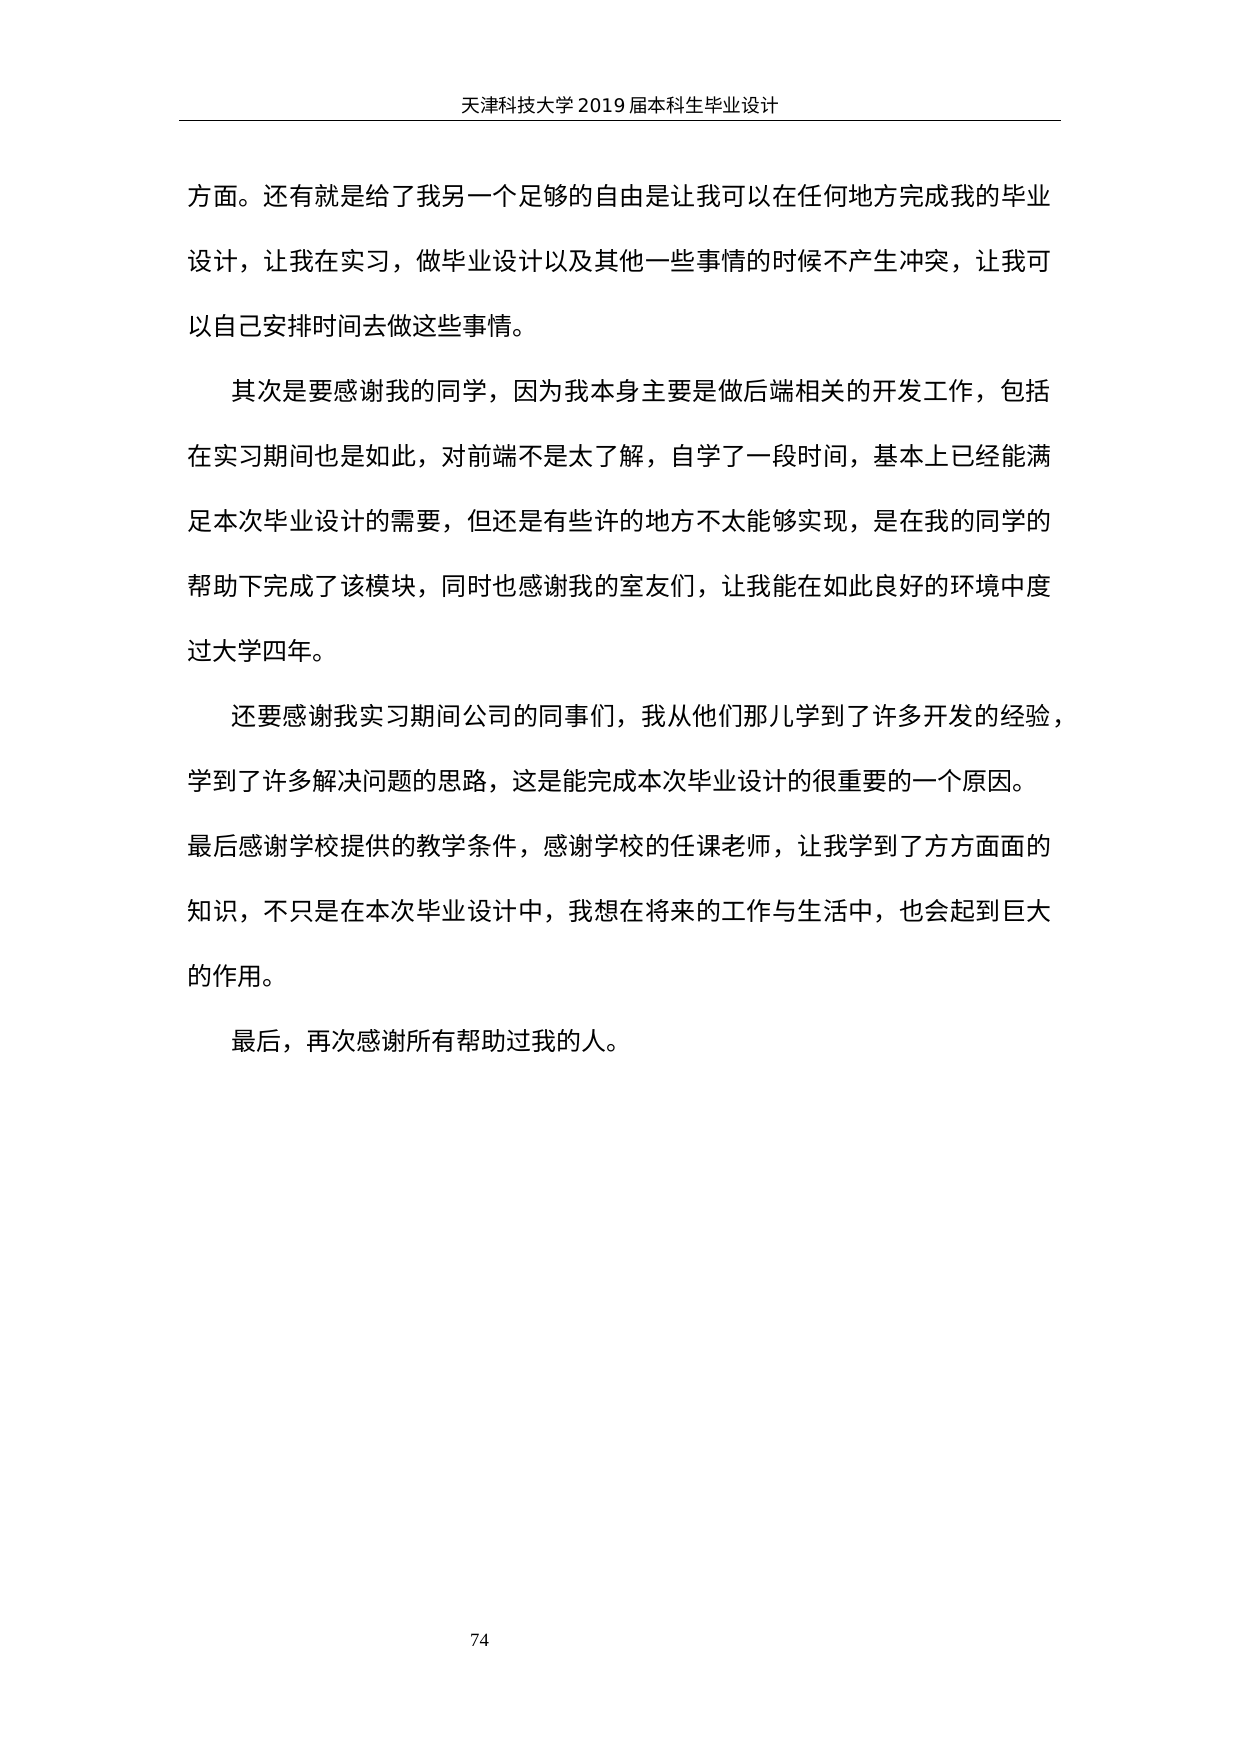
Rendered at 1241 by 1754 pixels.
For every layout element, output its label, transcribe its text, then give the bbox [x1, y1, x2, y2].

text 还要感谢我实习期间公司的同事们，我从他们那儿学到了许多开发的经验，学到了许多解决问题的思路，这是能完成本次毕业设计的很重要的一个原因。 [187, 682, 1053, 812]
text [187, 162, 1053, 357]
text 其次是要感谢我的同学，因为我本身主要是做后端相关的开发工作，包括在实习期间也是如此，对前端不是太了解，自学了一段时间，基本上已经能满足本次毕业设计的需要，但还是有些许的地方不太能够实现，是在我的同学的帮助下完成了该模块，同时也感谢我的室友们，让我能在如此良好的环境中度过大学四年。 [187, 357, 1053, 682]
text 最后，再次感谢所有帮助过我的人。 [187, 1007, 1053, 1072]
text 最后感谢学校提供的教学条件，感谢学校的任课老师，让我学到了方方面面的知识，不只是在本次毕业设计中，我想在将来的工作与生活中，也会起到巨大的作用。 [187, 812, 1053, 1007]
